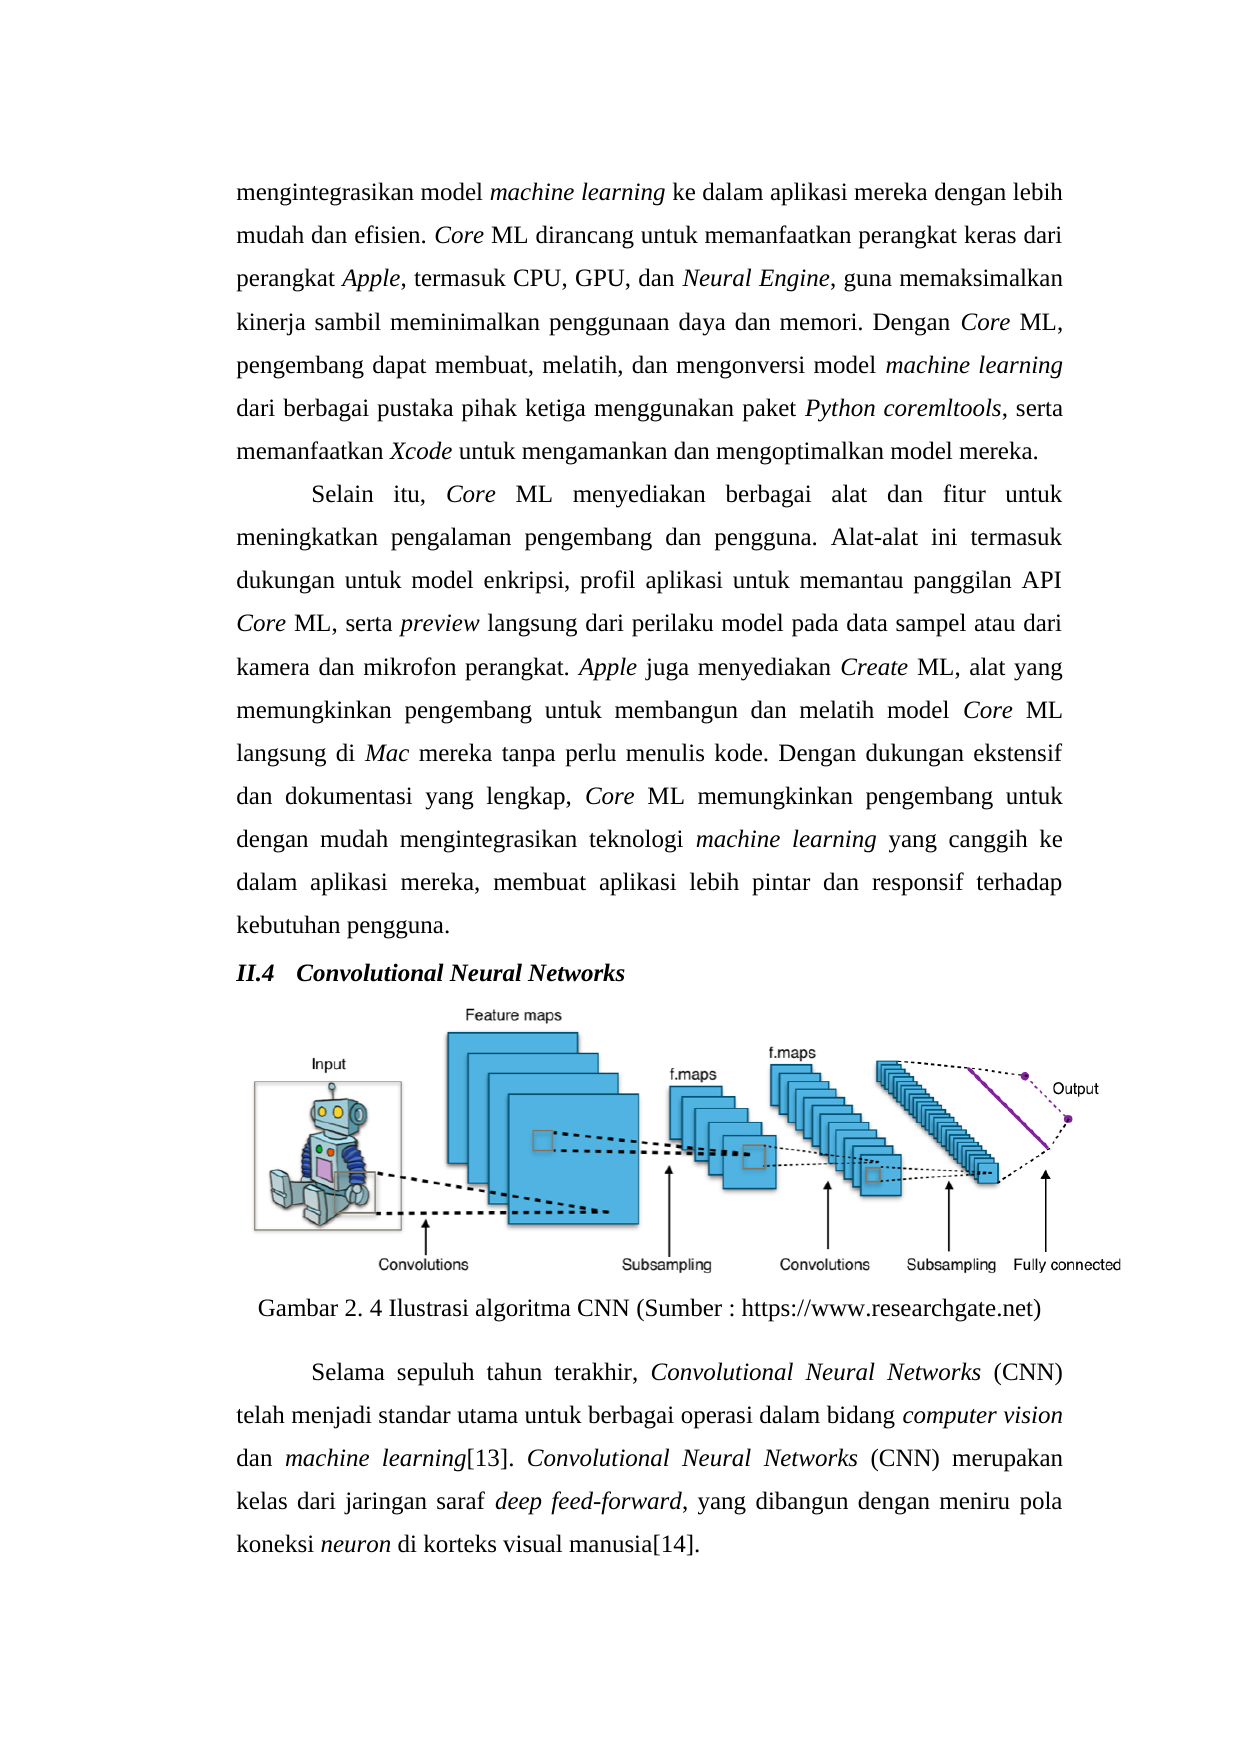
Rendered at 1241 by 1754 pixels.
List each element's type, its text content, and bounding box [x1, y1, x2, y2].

text Selama sepuluh tahun terakhir, Convolutional Neural Networks (CNN) telah menjadi standar utama untuk berbagai operasi dalam bidang computer vision dan machine learning. Convolutional Neural Networks (CNN) merupakan kelas dari jaringan saraf deep feed-forward, yang dibangun dengan meniru pola koneksi neuron di korteks visual manusia. [236, 1357, 1063, 1558]
text Gambar 2. 4 Ilustrasi algoritma CNN (Sumber : https://www.researchgate.net) [236, 1293, 1063, 1321]
picture [236, 1000, 1139, 1279]
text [236, 177, 1063, 465]
text Selain itu, Core ML menyediakan berbagai alat dan fitur untuk meningkatkan pengalaman pengembang dan pengguna. Alat-alat ini termasuk dukungan untuk model enkripsi, profil aplikasi untuk memantau panggilan API Core ML, serta preview langsung dari perilaku model pada data sampel atau dari kamera dan mikrofon perangkat. Apple juga menyediakan Create ML, alat yang memungkinkan pengembang untuk membangun dan melatih model Core ML langsung di Mac mereka tanpa perlu menulis kode. Dengan dukungan ekstensif dan dokumentasi yang lengkap, Core ML memungkinkan pengembang untuk dengan mudah mengintegrasikan teknologi machine learning yang canggih ke dalam aplikasi mereka, membuat aplikasi lebih pintar dan responsif terhadap kebutuhan pengguna​. [236, 479, 1063, 939]
subtitle Convolutional Neural Networks [236, 958, 1063, 986]
